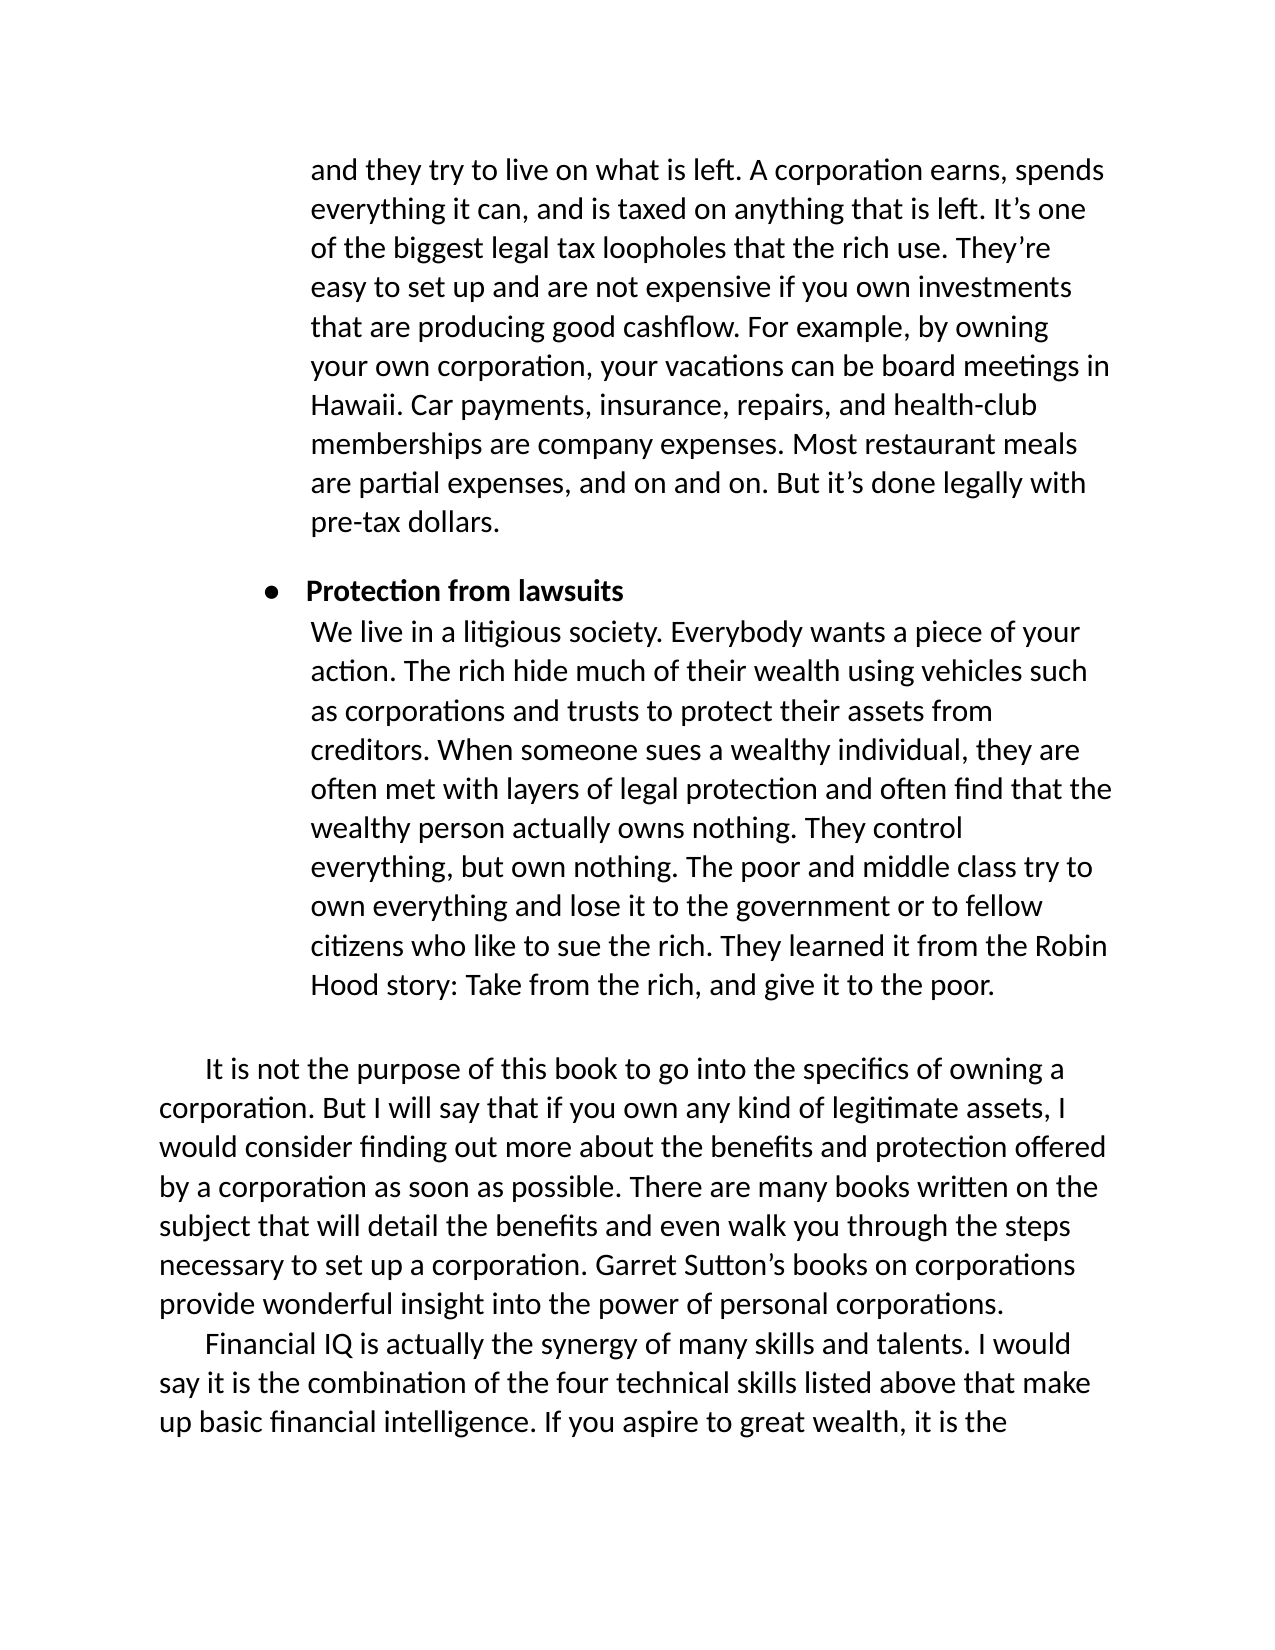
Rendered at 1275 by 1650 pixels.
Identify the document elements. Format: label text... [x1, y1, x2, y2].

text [310, 150, 1113, 541]
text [159, 1324, 1113, 1440]
list Protection from lawsuits [263, 571, 1115, 609]
text It is not the purpose of this book to go into the specifics of owning a corporation. But I will say that if you own any kind of legitimate assets, I would consider finding out more about the benefits and protection offered by a corporation as soon as possible. There are many books written on the subject that will detail the benefits and even walk you through the steps necessary to set up a corporation. Garret Sutton’s books on corporations provide wonderful insight into the power of personal corporations. [159, 1049, 1113, 1322]
text We live in a litigious society. Everybody wants a piece of your action. The rich hide much of their wealth using vehicles such as corporations and trusts to protect their assets from creditors. When someone sues a wealthy individual, they are often met with layers of legal protection and often find that the wealthy person actually owns nothing. They control everything, but own nothing. The poor and middle class try to own everything and lose it to the government or to fellow citizens who like to sue the rich. They learned it from the Robin Hood story: Take from the rich, and give it to the poor. [310, 612, 1113, 1003]
